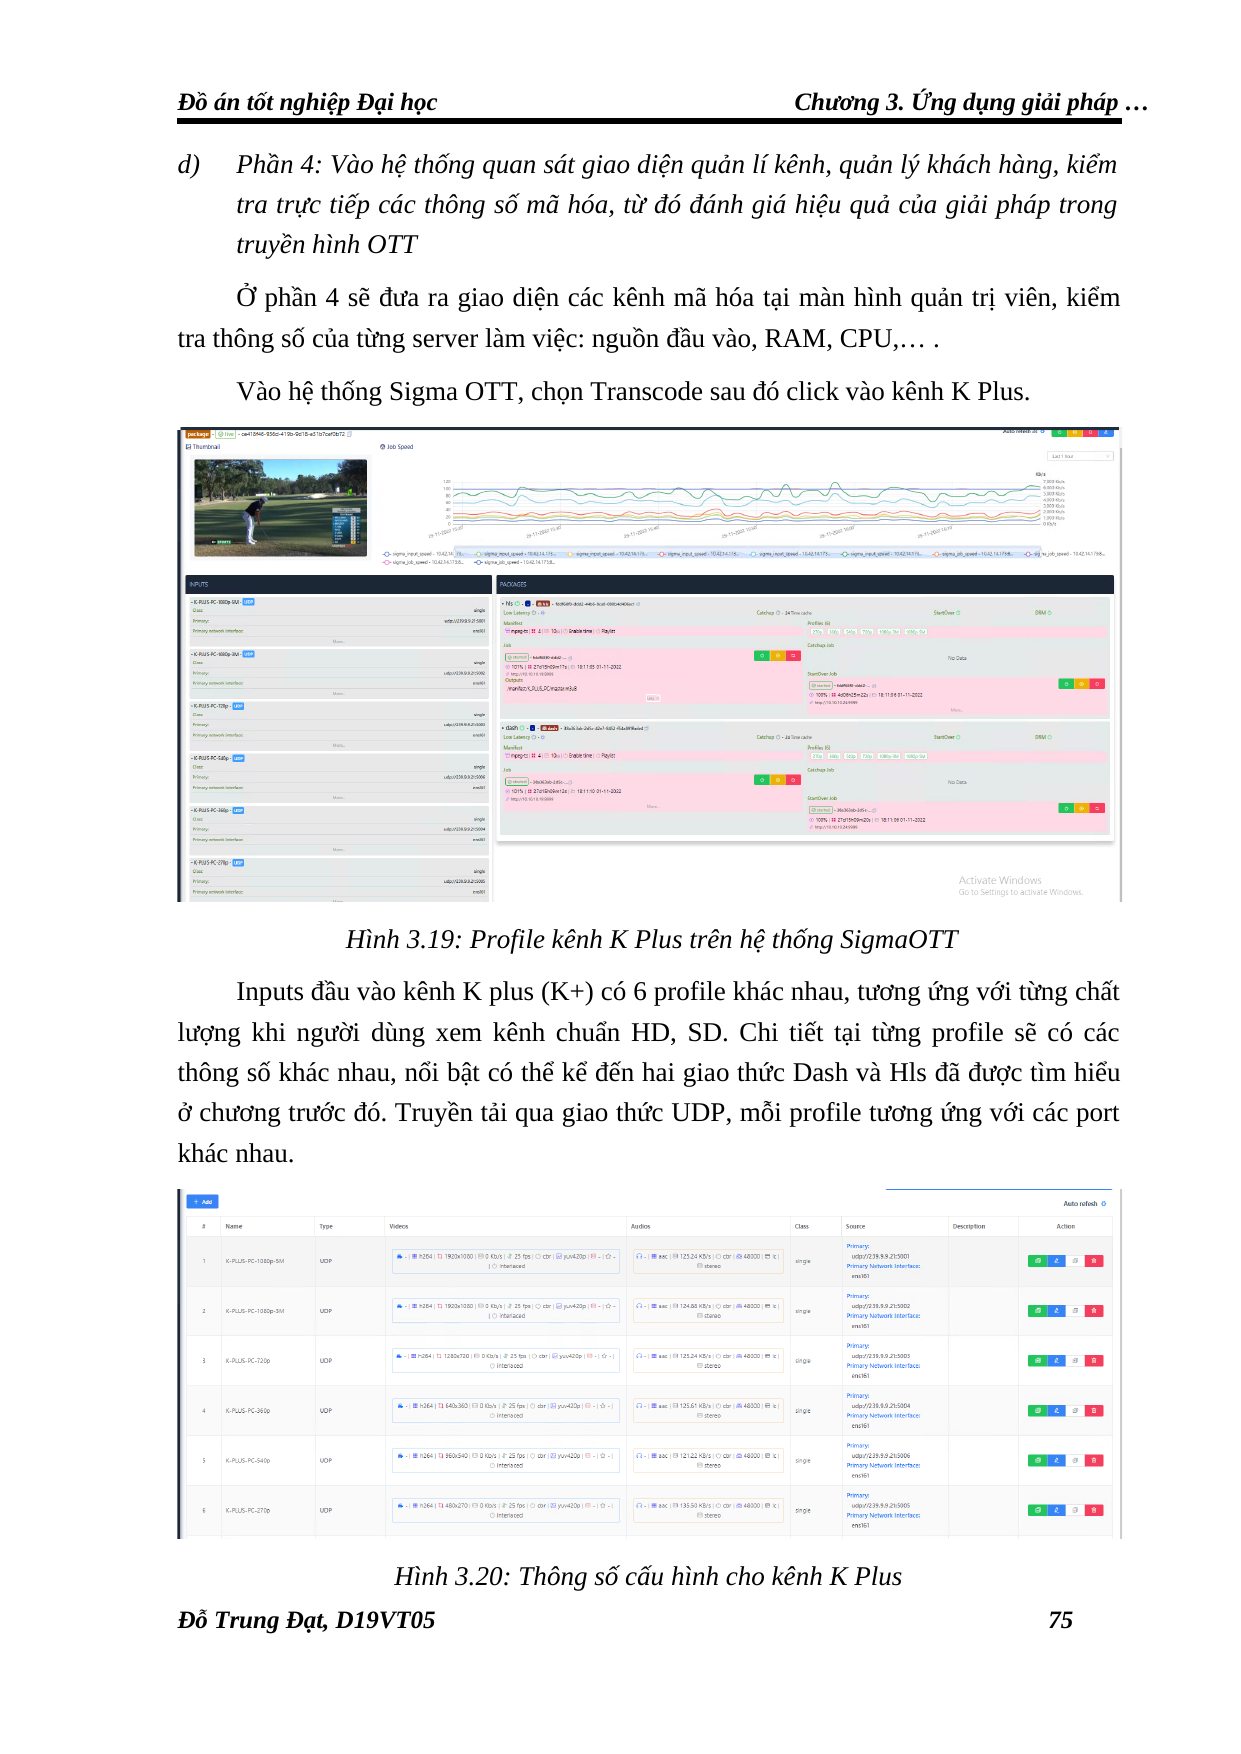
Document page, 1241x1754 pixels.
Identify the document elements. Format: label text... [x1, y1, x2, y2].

picture [177, 1189, 1123, 1539]
text Hình 3.19: Profile kênh K Plus trên hệ thống SigmaOTT [177, 923, 1122, 954]
text Vào hệ thống Sigma OTT, chọn Transcode sau đó click vào kênh K Plus. [177, 375, 1122, 406]
picture [177, 427, 1123, 902]
text Inputs đầu vào kênh K plus (K+) có 6 profile khác nhau, tương ứng với từng chất lượng khi người dùng xem kênh chuẩn HD, SD. Chi tiết tại từng profile sẽ có các thông số khác nhau, nổi bật có thể kể đến hai giao thức Dash và Hls đã được tìm hiểu ở chương trước đó. Truyền tải qua giao thức UDP, mỗi profile tương ứng với các port khác nhau. [177, 975, 1122, 1168]
text Hình 3.20: Thông số cấu hình cho kênh K Plus [177, 1560, 1122, 1591]
subtitle Phần 4: Vào hệ thống quan sát giao diện quản lí kênh, quản lý khách hàng, kiểm tra trực tiếp các thông số mã hóa, từ đó đánh giá hiệu quả của giải pháp trong truyền hình OTT [177, 148, 1122, 260]
text Ở phần 4 sẽ đưa ra giao diện các kênh mã hóa tại màn hình quản trị viên, kiểm tra thông số của từng server làm việc: nguồn đầu vào, RAM, CPU,… . [177, 281, 1122, 353]
